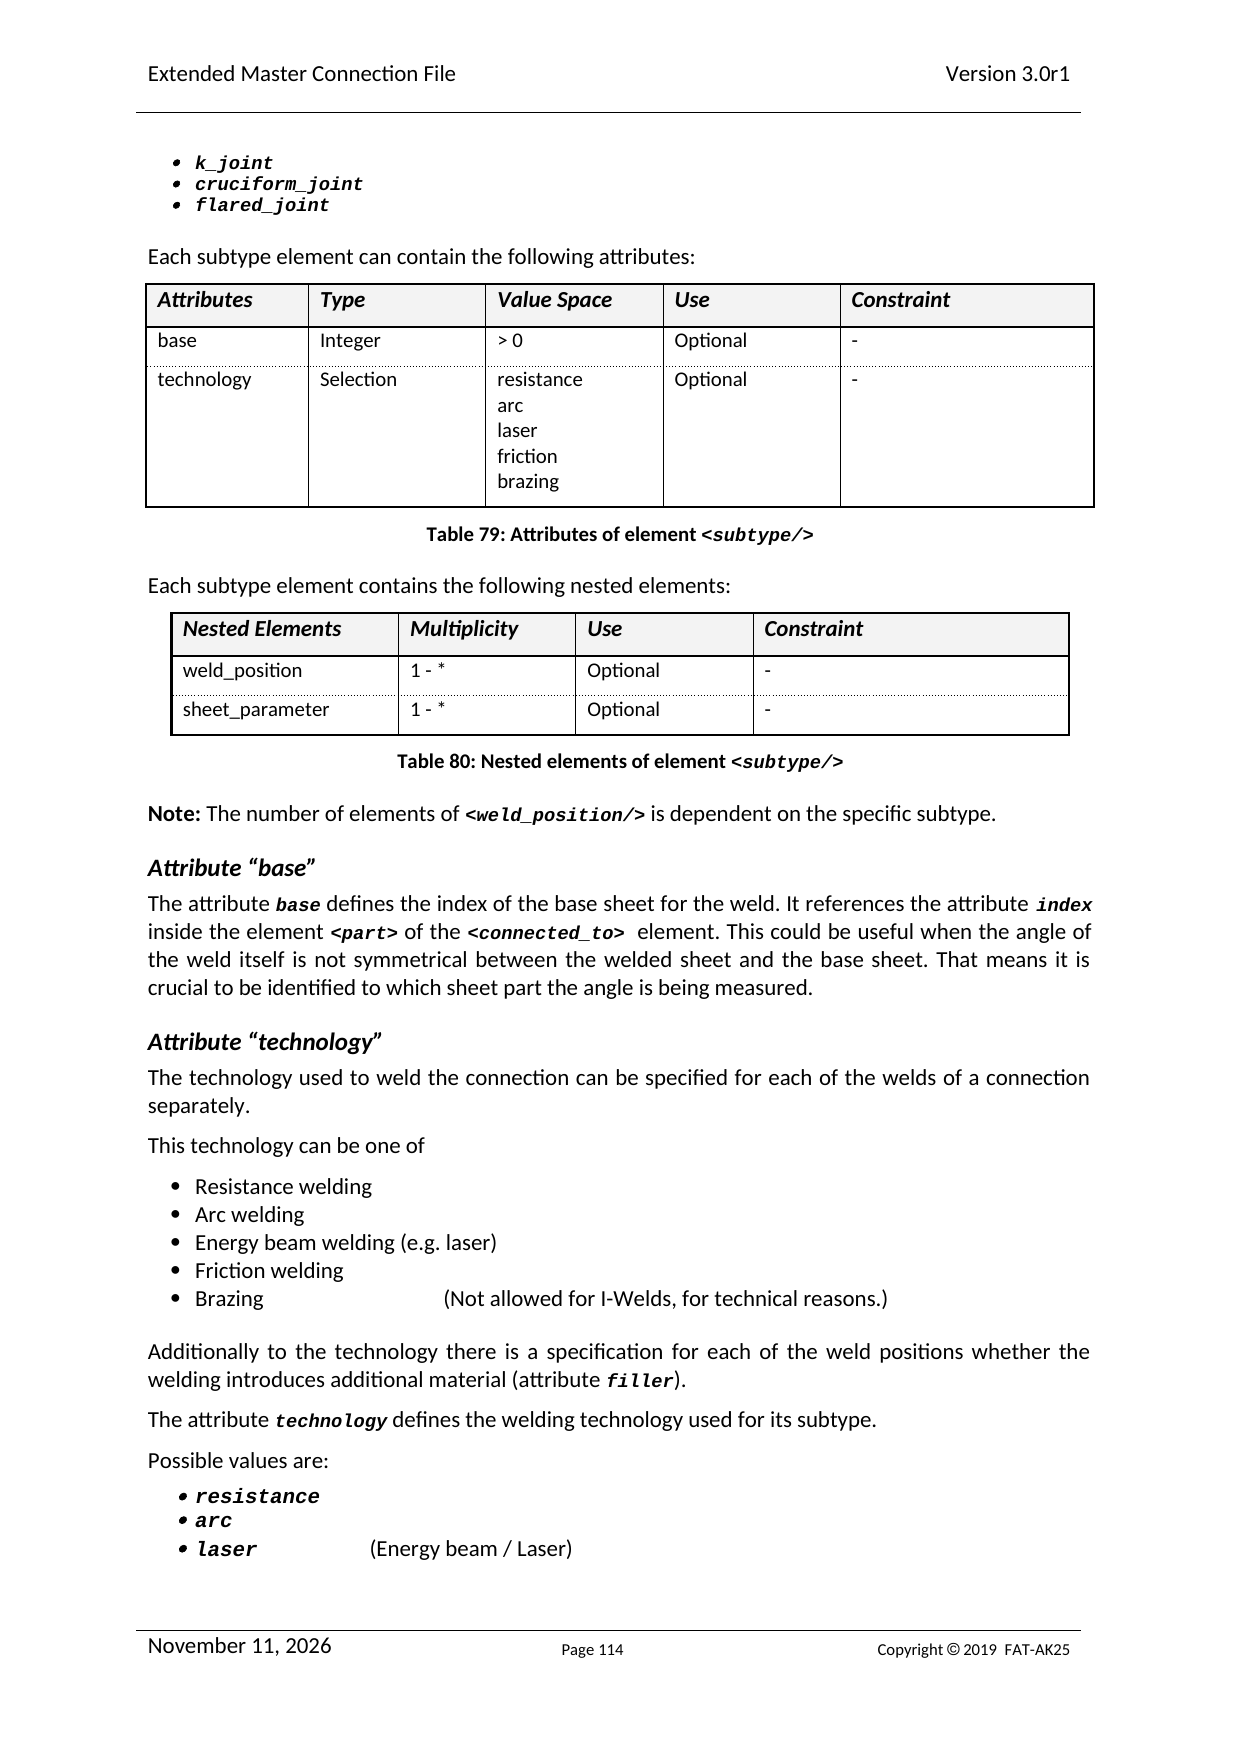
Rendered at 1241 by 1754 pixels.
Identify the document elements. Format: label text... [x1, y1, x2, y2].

text Possible values are: [148, 1446, 1092, 1474]
list laser (Energy beam / Laser) [177, 1534, 1092, 1562]
list arc [177, 1510, 1092, 1534]
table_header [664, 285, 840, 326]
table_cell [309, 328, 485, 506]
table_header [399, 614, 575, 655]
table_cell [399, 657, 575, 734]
list Energy beam welding (e.g. laser) [171, 1228, 1092, 1256]
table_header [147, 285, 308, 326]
list flared_joint [171, 196, 1092, 217]
list Resistance welding [171, 1172, 1092, 1200]
list Brazing (Not allowed for I-Welds, for technical reasons.) [171, 1284, 1092, 1312]
list k_joint [171, 154, 1092, 175]
list cruciform_joint [171, 175, 1092, 196]
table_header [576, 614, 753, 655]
text The technology used to weld the connection can be specified for each of the welds of a connection separately. [148, 1063, 1092, 1119]
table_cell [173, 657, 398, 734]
list Friction welding [171, 1256, 1092, 1284]
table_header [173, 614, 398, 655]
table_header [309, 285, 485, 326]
list resistance [177, 1486, 1092, 1510]
list Arc welding [171, 1200, 1092, 1228]
text Each subtype element can contain the following attributes: [148, 242, 1092, 270]
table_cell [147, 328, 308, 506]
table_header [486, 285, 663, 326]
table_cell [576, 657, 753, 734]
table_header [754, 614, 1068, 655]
text The attribute technology defines the welding technology used for its subtype. [148, 1405, 1092, 1433]
text Table 80: Nested elements of element <subtype/> [148, 748, 1092, 774]
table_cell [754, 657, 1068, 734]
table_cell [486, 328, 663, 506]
text Each subtype element contains the following nested elements: [148, 572, 1092, 599]
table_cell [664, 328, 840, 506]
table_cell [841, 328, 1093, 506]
text Additionally to the technology there is a specification for each of the weld positions whether the welding introduces additional material (attribute filler). [148, 1337, 1092, 1393]
subtitle Attribute “technology” [148, 1026, 1092, 1056]
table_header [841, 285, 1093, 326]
text The attribute base defines the index of the base sheet for the weld. It references the attribute index inside the element <part> of the <connected_to> element. This could be useful when the angle of the weld itself is not symmetrical between the welded sheet and the base sheet. That means it is crucial to be identified to which sheet part the angle is being measured. [148, 889, 1092, 1001]
text Table 79: Attributes of element <subtype/> [148, 521, 1092, 547]
text This technology can be one of [148, 1131, 1092, 1159]
subtitle Attribute “base” [148, 852, 1092, 883]
text Note: The number of elements of <weld_position/> is dependent on the specific subtype. [148, 799, 1092, 827]
